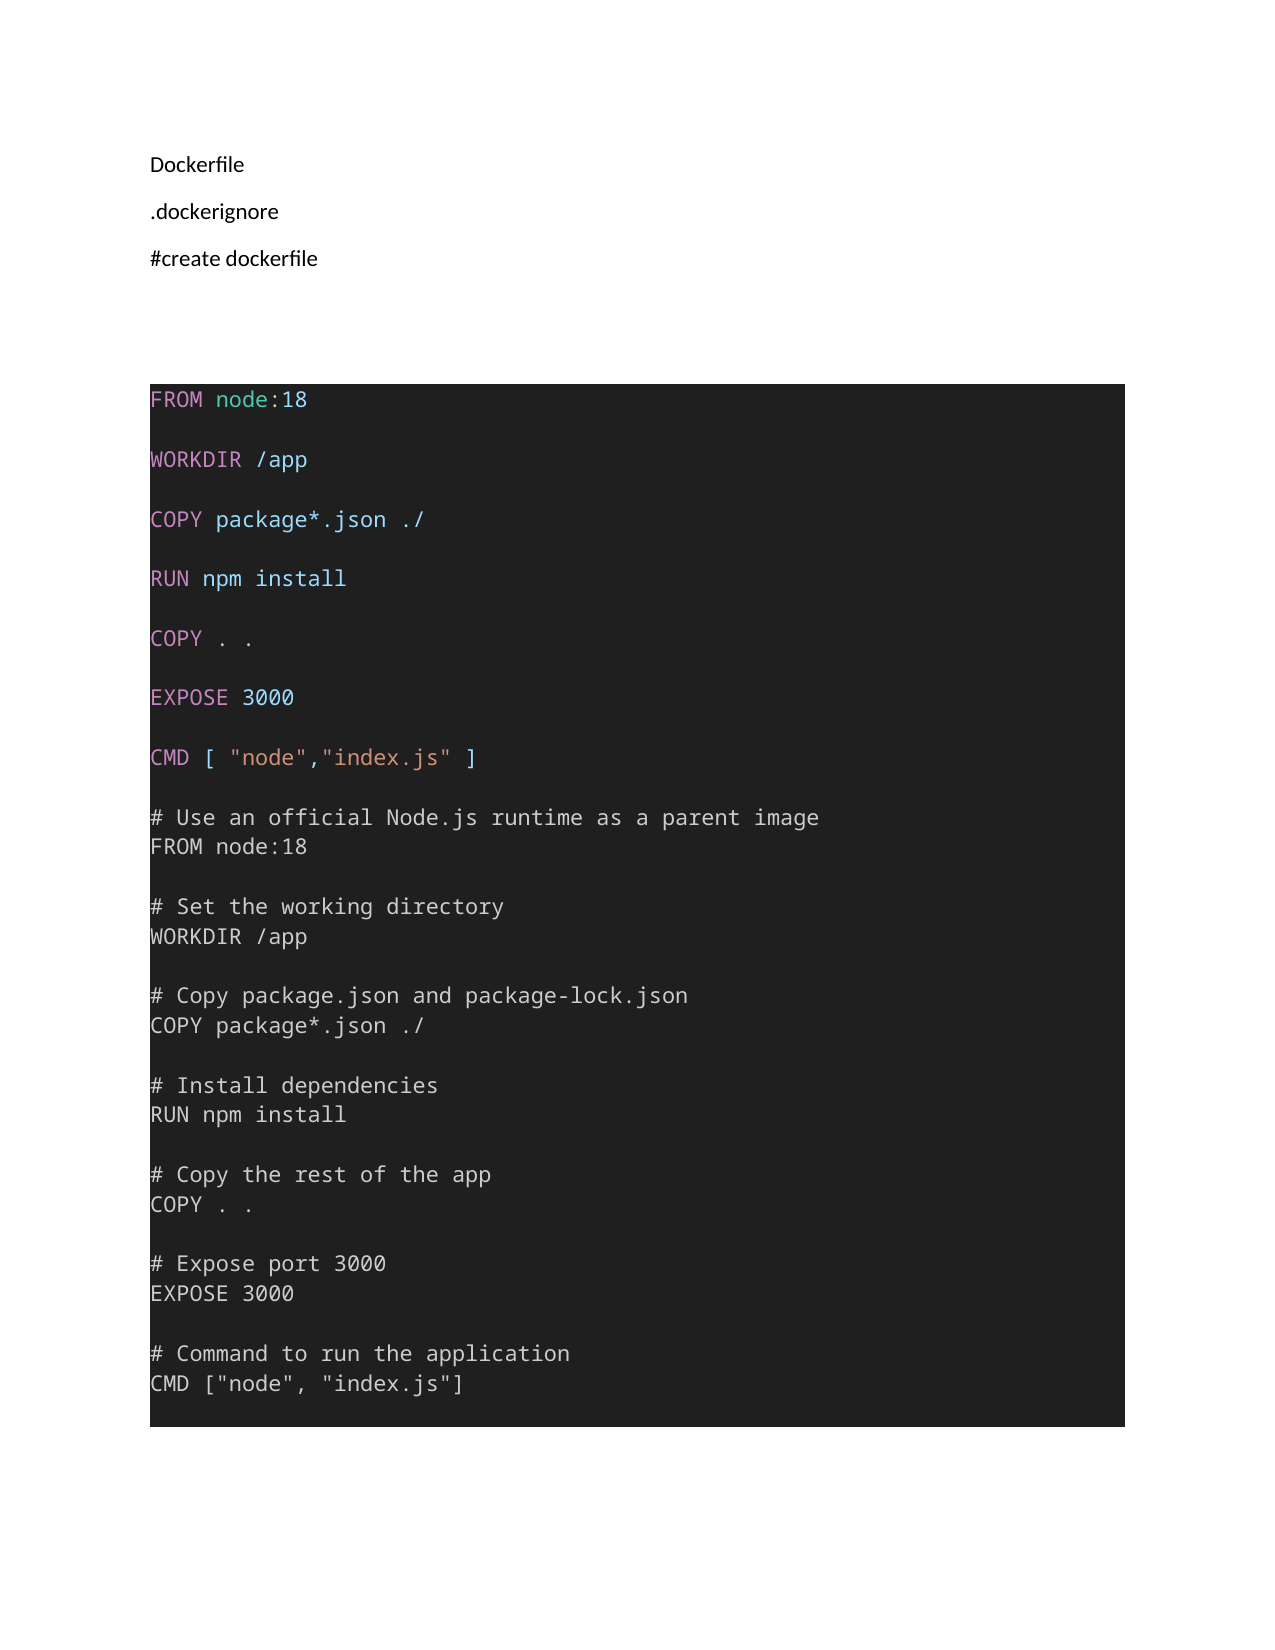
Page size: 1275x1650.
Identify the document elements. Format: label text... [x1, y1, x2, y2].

text Dockerfile [150, 150, 1125, 178]
text CMD [ "node","index.js" ] [150, 742, 1125, 772]
text EXPOSE 3000 [150, 682, 1125, 712]
text CMD ["node", "index.js"] [150, 1367, 1125, 1397]
text # Set the working directory [150, 891, 1125, 921]
text EXPOSE 3000 [150, 1278, 1125, 1308]
text # Copy the rest of the app [150, 1159, 1125, 1189]
text # Use an official Node.js runtime as a parent image [150, 801, 1125, 831]
text RUN npm install [150, 1099, 1125, 1129]
text WORKDIR /app [150, 444, 1125, 474]
text # Copy package.json and package-lock.json [150, 980, 1125, 1010]
text # Install dependencies [150, 1069, 1125, 1099]
text # Expose port 3000 [150, 1248, 1125, 1278]
text WORKDIR /app [150, 921, 1125, 950]
text FROM node:18 [150, 831, 1125, 861]
text FROM node:18 [150, 384, 1125, 414]
text # Command to run the application [150, 1338, 1125, 1367]
text RUN npm install [150, 563, 1125, 593]
text .dockerignore [150, 197, 1125, 225]
text #create dockerfile [150, 244, 1125, 272]
text COPY package*.json ./ [150, 503, 1125, 533]
text COPY . . [150, 623, 1125, 652]
text COPY . . [150, 1189, 1125, 1218]
text COPY package*.json ./ [150, 1010, 1125, 1040]
